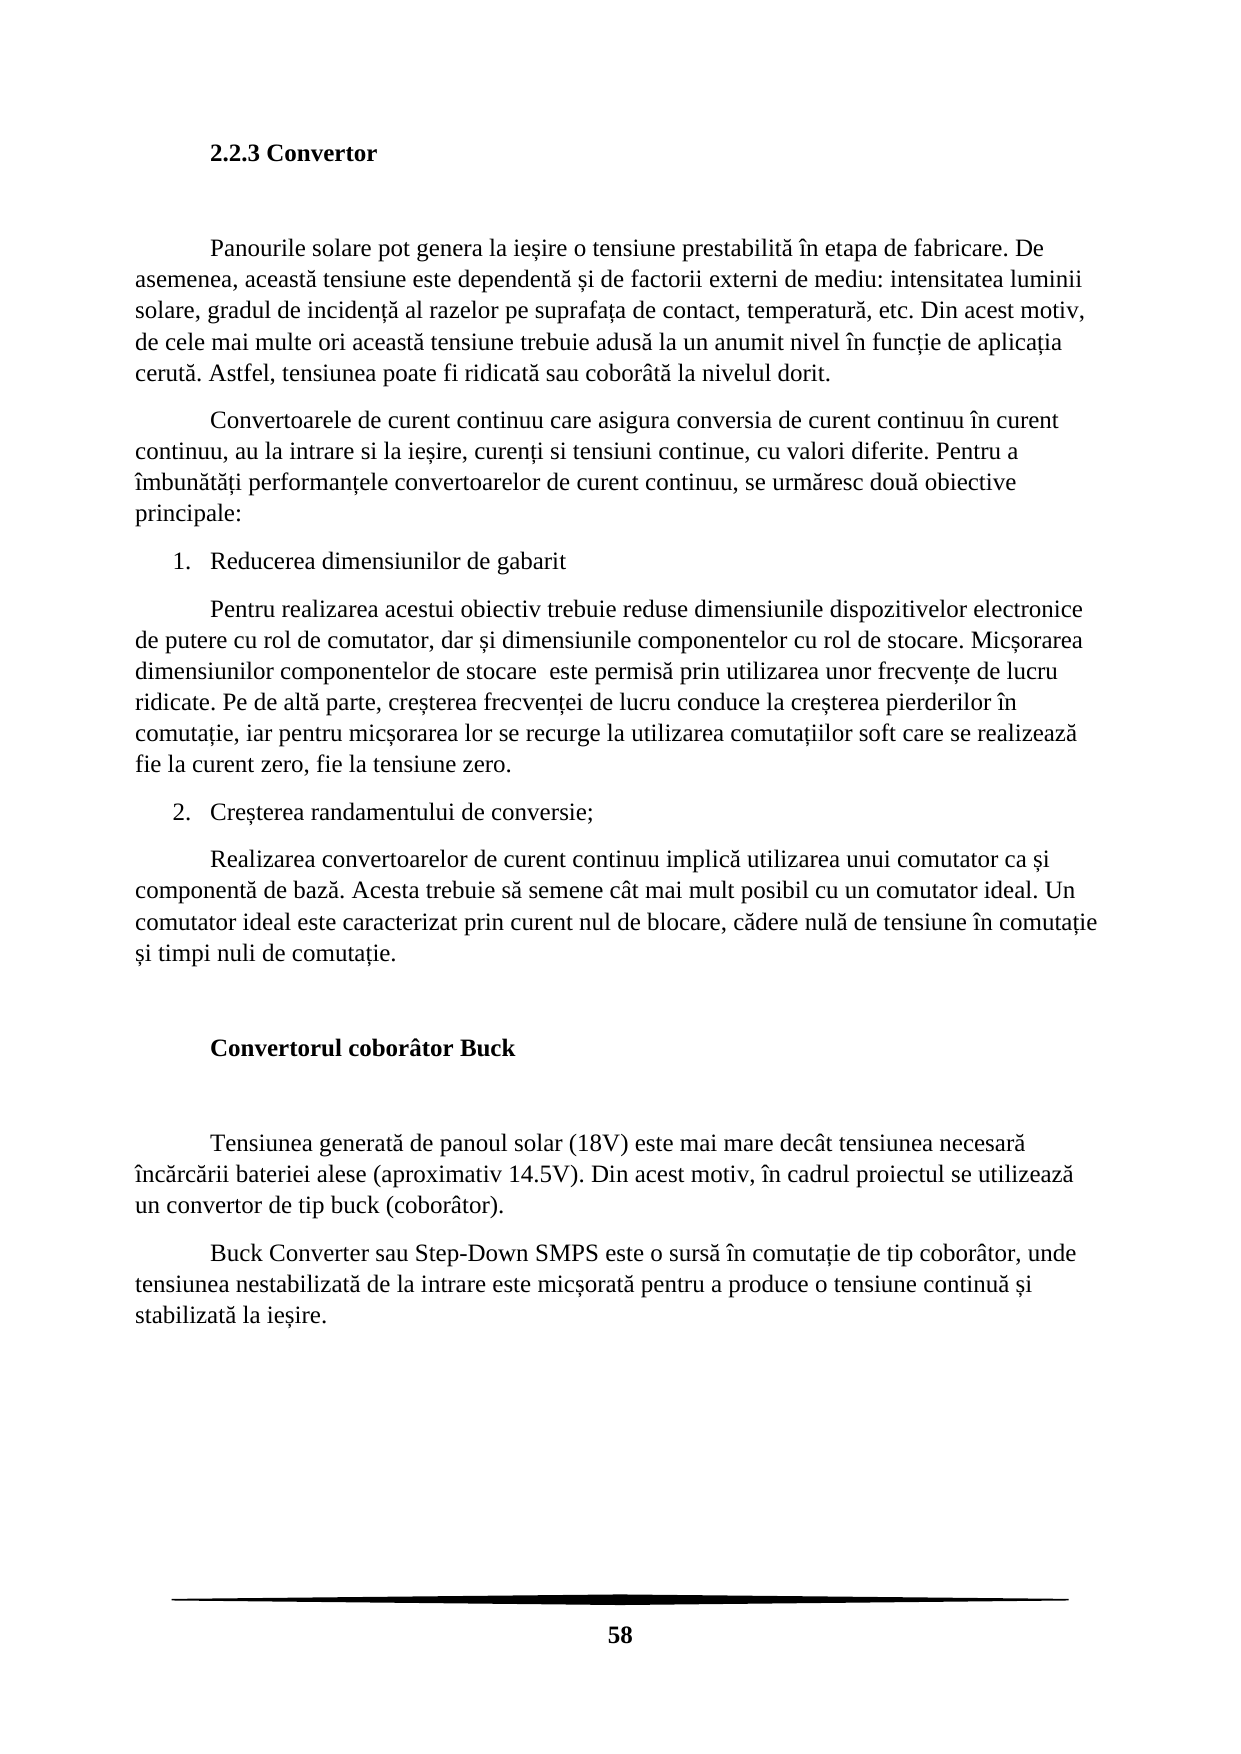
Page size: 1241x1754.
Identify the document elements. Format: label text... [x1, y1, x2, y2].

text Tensiunea generată de panoul solar (18V) este mai mare decât tensiunea necesară încărcării bateriei alese (aproximativ 14.5V). Din acest motiv, în cadrul proiectul se utilizează un convertor de tip buck (coborâtor). [135, 1128, 1105, 1219]
text Panourile solare pot genera la ieșire o tensiune prestabilită în etapa de fabricare. De asemenea, această tensiune este dependentă și de factorii externi de mediu: intensitatea luminii solare, gradul de incidență al razelor pe suprafața de contact, temperatură, etc. Din acest motiv, de cele mai multe ori această tensiune trebuie adusă la un anumit nivel în funcție de aplicația cerută. Astfel, tensiunea poate fi ridicată sau coborâtă la nivelul dorit. [135, 233, 1105, 386]
text Pentru realizarea acestui obiectiv trebuie reduse dimensiunile dispozitivelor electronice de putere cu rol de comutator, dar și dimensiunile componentelor cu rol de stocare. Micșorarea dimensiunilor componentelor de stocare este permisă prin utilizarea unor frecvențe de lucru ridicate. Pe de altă parte, creșterea frecvenței de lucru conduce la creșterea pierderilor în comutație, iar pentru micșorarea lor se recurge la utilizarea comutațiilor soft care se realizează fie la curent zero, fie la tensiune zero. [135, 594, 1105, 778]
text Buck Converter sau Step-Down SMPS este o sursă în comutație de tip coborâtor, unde tensiunea nestabilizată de la intrare este micșorată pentru a produce o tensiune continuă și stabilizată la ieșire. [135, 1238, 1105, 1329]
list Creșterea randamentului de conversie; [172, 797, 1105, 826]
text Convertorul coborâtor Buck [135, 1033, 1105, 1062]
text Convertoarele de curent continuu care asigura conversia de curent continuu în curent continuu, au la intrare si la ieșire, curenți si tensiuni continue, cu valori diferite. Pentru a îmbunătăți performanțele convertoarelor de curent continuu, se urmăresc două obiective principale: [135, 405, 1105, 527]
list Reducerea dimensiunilor de gabarit [172, 546, 1105, 575]
text Realizarea convertoarelor de curent continuu implică utilizarea unui comutator ca și componentă de bază. Acesta trebuie să semene cât mai mult posibil cu un comutator ideal. Un comutator ideal este caracterizat prin curent nul de blocare, cădere nulă de tensiune în comutație și timpi nuli de comutație. [135, 844, 1105, 966]
text 2.2.3 Convertor [135, 138, 1105, 167]
